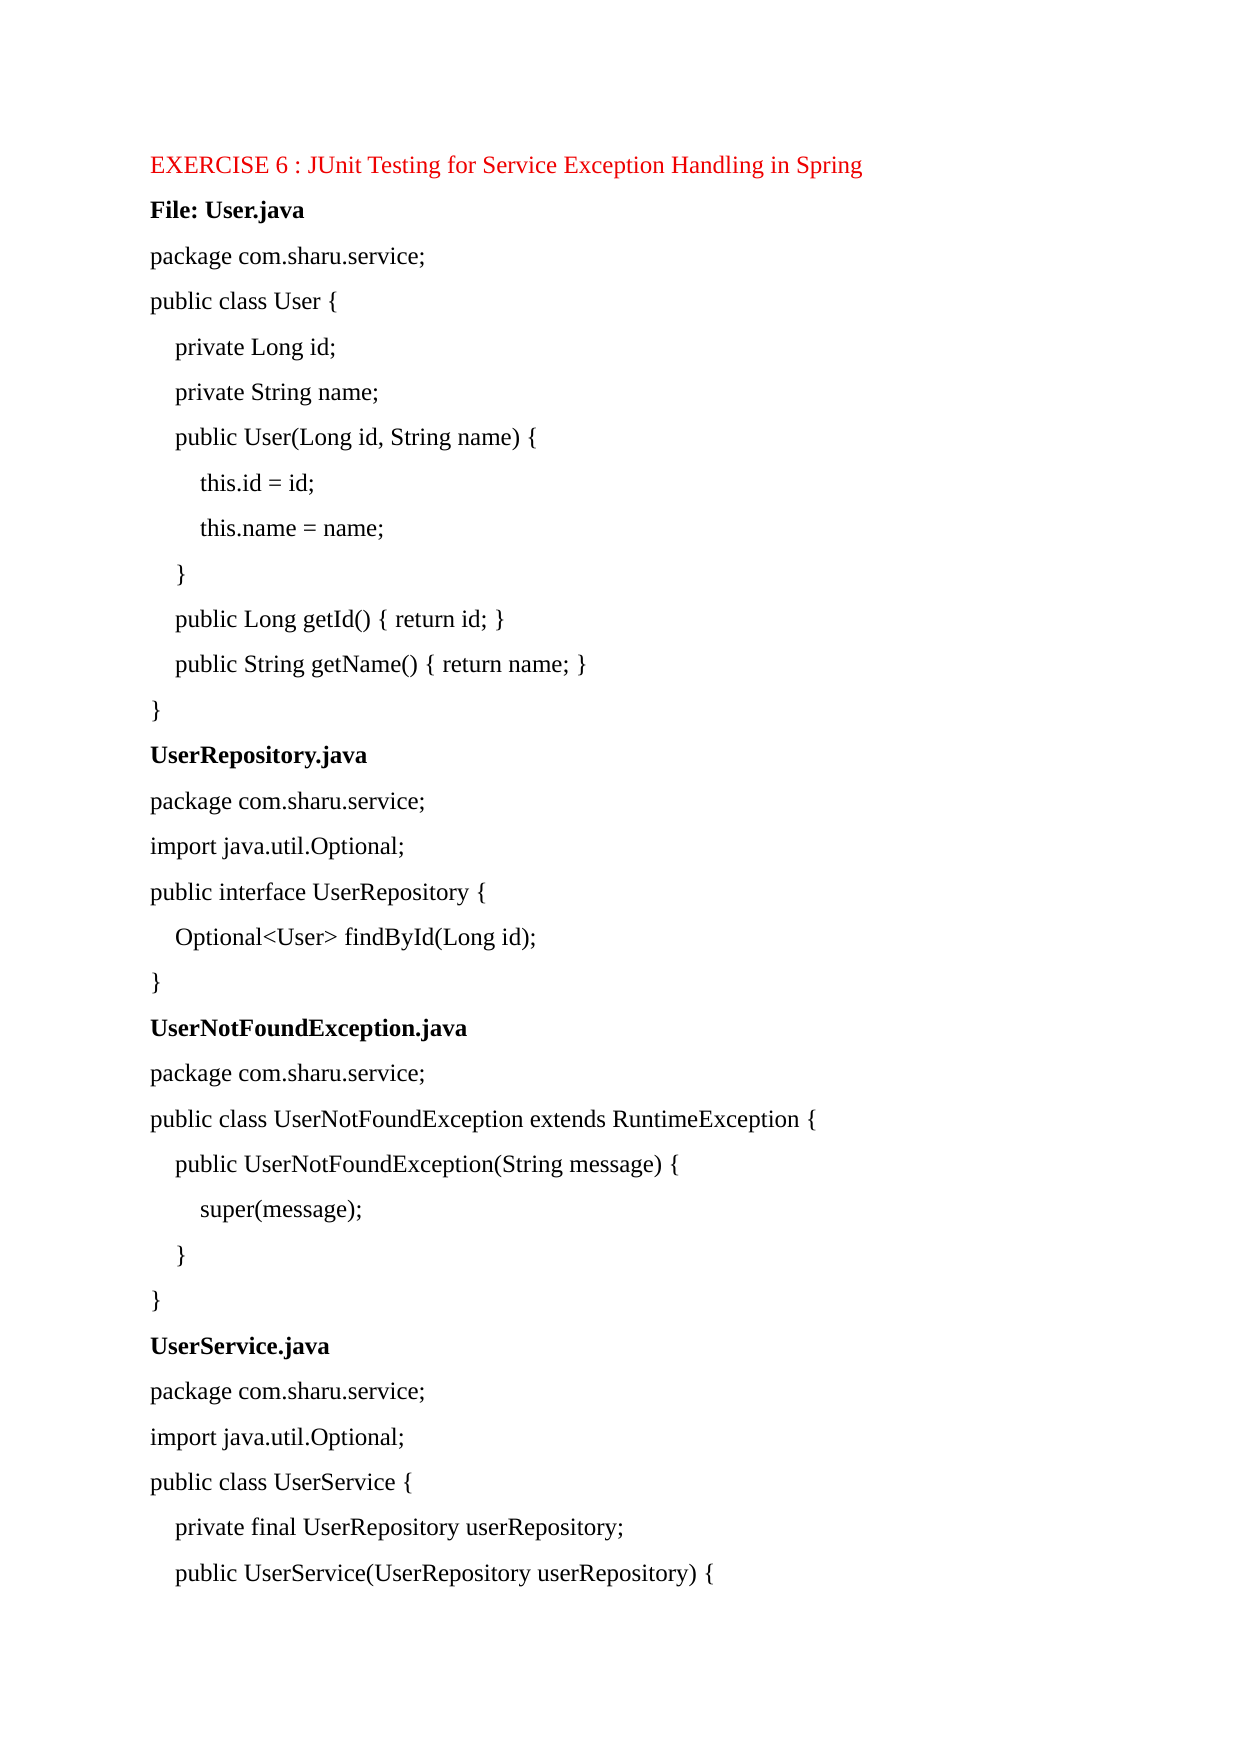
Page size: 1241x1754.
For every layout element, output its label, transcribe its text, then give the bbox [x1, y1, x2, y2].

text package com.sharu.service; [150, 241, 1090, 269]
text package com.sharu.service; [150, 1058, 1090, 1087]
text UserRepository.java [150, 740, 1090, 769]
text Optional<User> findById(Long id); [150, 922, 1090, 951]
text package com.sharu.service; [150, 786, 1090, 814]
text public Long getId() { return id; } [150, 604, 1090, 633]
text public String getName() { return name; } [150, 649, 1090, 678]
text public interface UserRepository { [150, 877, 1090, 905]
text UserService.java [150, 1331, 1090, 1359]
text public UserService(UserRepository userRepository) { [150, 1558, 1090, 1587]
text } [150, 1240, 1090, 1269]
text import java.util.Optional; [150, 1422, 1090, 1450]
text public class User { [150, 286, 1090, 315]
text package com.sharu.service; [150, 1376, 1090, 1405]
text File: User.java [150, 195, 1090, 224]
text public User(Long id, String name) { [150, 422, 1090, 451]
text public UserNotFoundException(String message) { [150, 1149, 1090, 1178]
text UserNotFoundException.java [150, 1013, 1090, 1042]
text } [150, 695, 1090, 724]
text this.name = name; [150, 513, 1090, 542]
text public class UserService { [150, 1467, 1090, 1496]
text } [150, 1285, 1090, 1314]
text } [150, 559, 1090, 587]
text EXERCISE 6 : JUnit Testing for Service Exception Handling in Spring [150, 150, 1090, 179]
text public class UserNotFoundException extends RuntimeException { [150, 1104, 1090, 1132]
text private String name; [150, 377, 1090, 406]
text } [150, 967, 1090, 996]
text private Long id; [150, 332, 1090, 360]
text import java.util.Optional; [150, 831, 1090, 860]
text super(message); [150, 1194, 1090, 1223]
text private final UserRepository userRepository; [150, 1512, 1090, 1541]
text this.id = id; [150, 468, 1090, 497]
